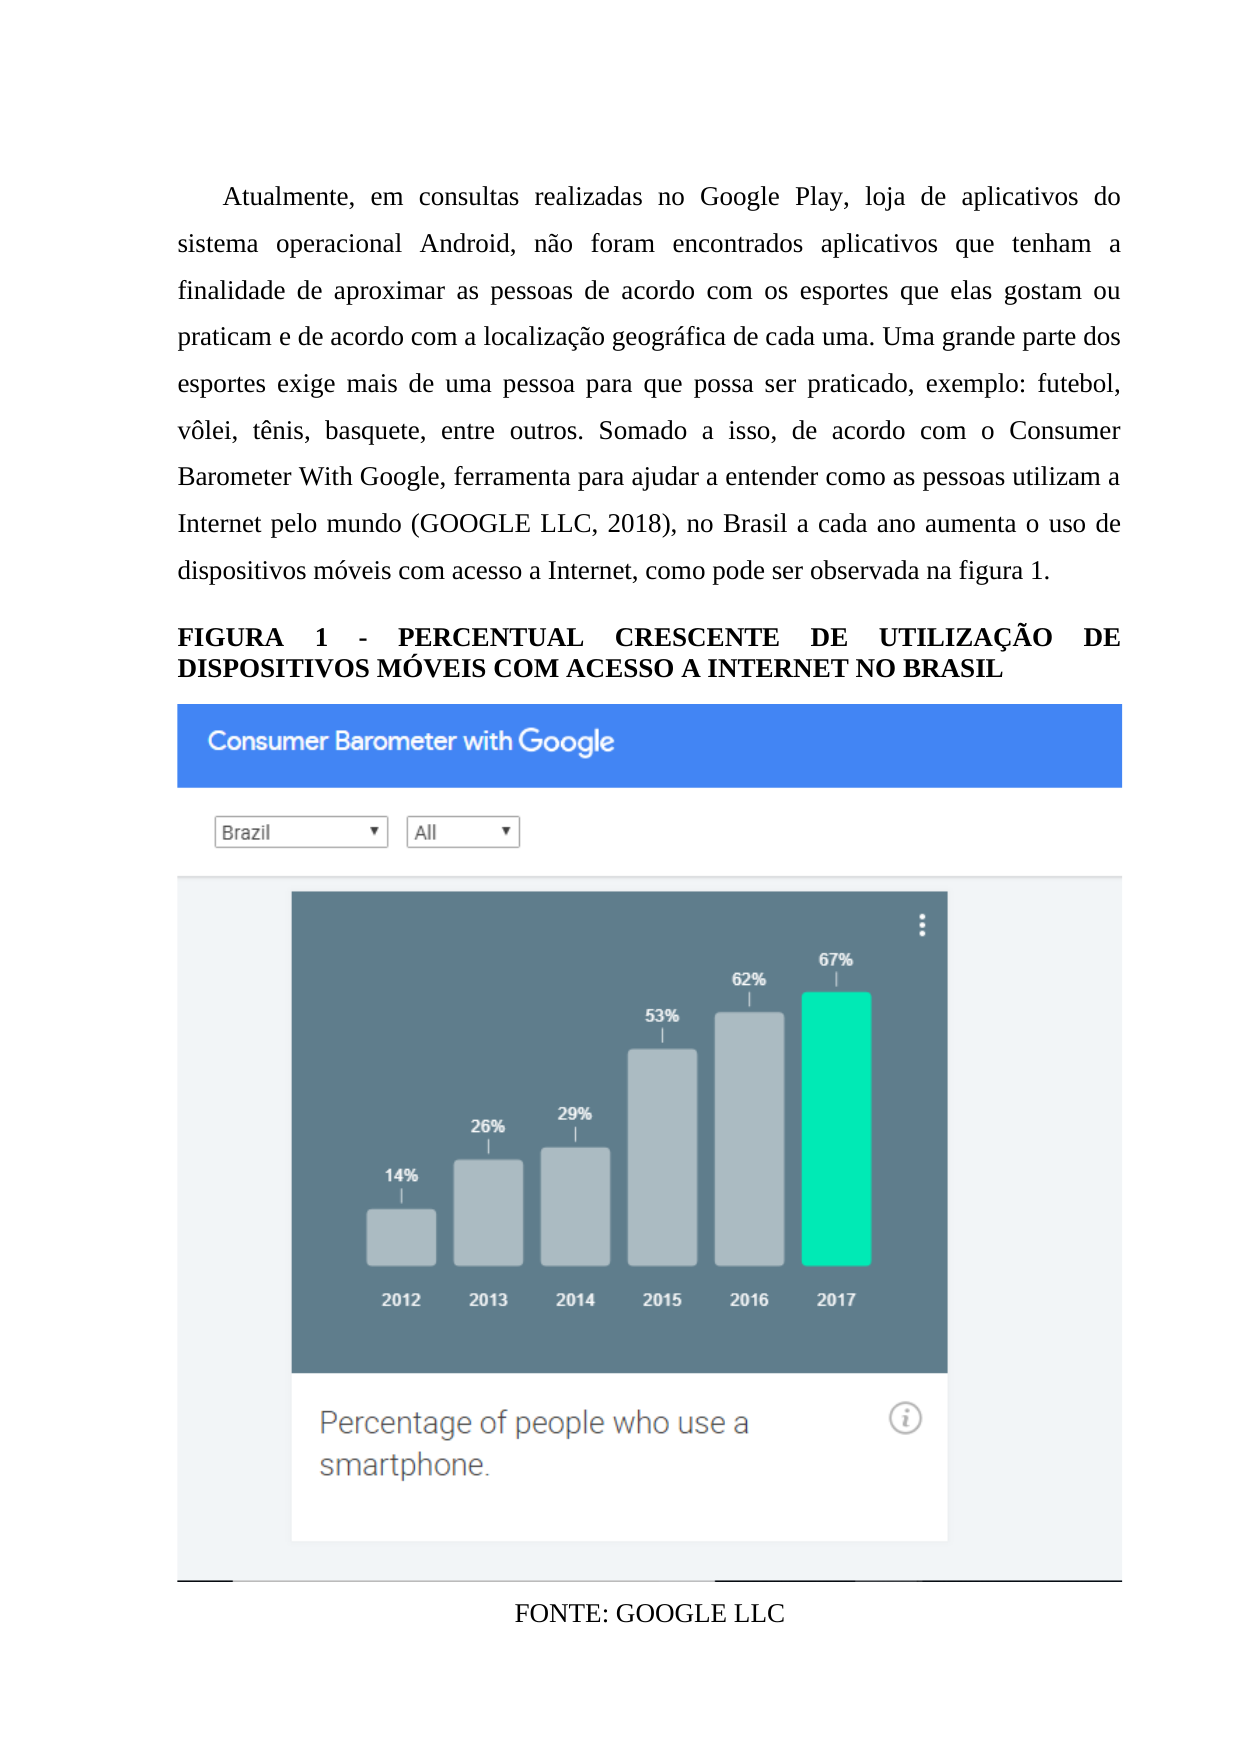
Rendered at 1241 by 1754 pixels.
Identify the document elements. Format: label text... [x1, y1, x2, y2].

text Atualmente, em consultas realizadas no Google Play, loja de aplicativos do sistema operacional Android, não foram encontrados aplicativos que tenham a finalidade de aproximar as pessoas de acordo com os esportes que elas gostam ou praticam e de acordo com a localização geográfica de cada uma. Uma grande parte dos esportes exige mais de uma pessoa para que possa ser praticado, exemplo: futebol, vôlei, tênis, basquete, entre outros. Somado a isso, de acordo com o Consumer Barometer With Google, ferramenta para ajudar a entender como as pessoas utilizam a Internet pelo mundo (GOOGLE LLC, 2018), no Brasil a cada ano aumenta o uso de dispositivos móveis com acesso a Internet, como pode ser observada na figura 1. [177, 180, 1122, 585]
text FONTE: GOOGLE LLC [177, 1598, 1122, 1629]
text FIGURA 1 - PERCENTUAL CRESCENTE DE UTILIZAÇÃO DE DISPOSITIVOS MÓVEIS COM ACESSO A INTERNET NO BRASIL [177, 621, 1122, 683]
picture [177, 704, 1123, 1582]
